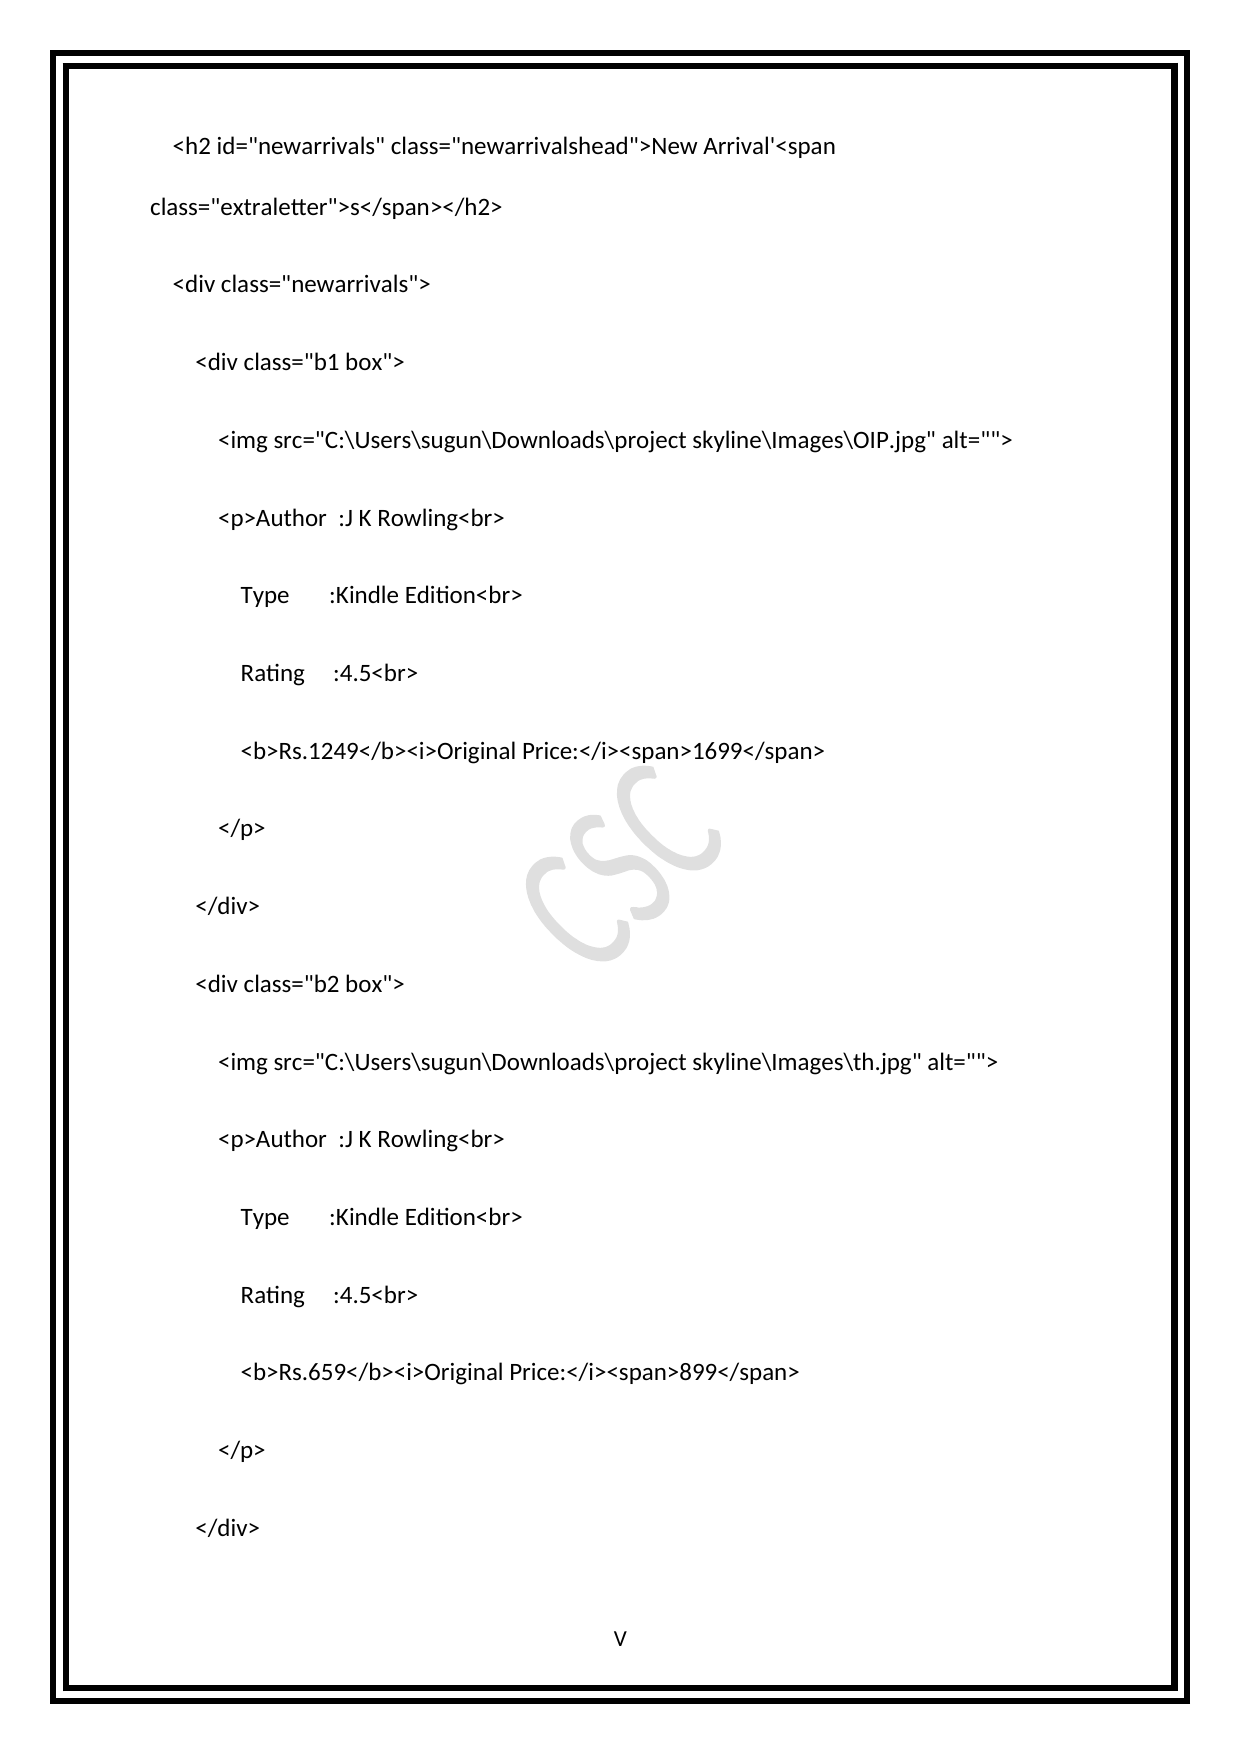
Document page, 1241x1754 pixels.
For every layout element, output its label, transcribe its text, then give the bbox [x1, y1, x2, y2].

text <div class="b1 box"> [150, 346, 1090, 377]
text <p>Author :J K Rowling<br> [150, 502, 1090, 532]
text Type :Kindle Edition<br> [150, 1201, 1090, 1232]
text <div class="b2 box"> [150, 968, 1090, 998]
text Type :Kindle Edition<br> [150, 579, 1090, 610]
text </p> [150, 1434, 1090, 1465]
text </div> [150, 1512, 1090, 1542]
text Rating :4.5<br> [150, 657, 1090, 688]
text <img src="C:\Users\sugun\Downloads\project skyline\Images\th.jpg" alt=""> [150, 1046, 1090, 1076]
text </p> [150, 813, 1090, 843]
text <p>Author :J K Rowling<br> [150, 1123, 1090, 1154]
text <h2 id="newarrivals" class="newarrivalshead">New Arrival'<span class="extraletter">s</span></h2> [150, 130, 1090, 221]
text <img src="C:\Users\sugun\Downloads\project skyline\Images\OIP.jpg" alt=""> [150, 424, 1090, 454]
text <b>Rs.1249</b><i>Original Price:</i><span>1699</span> [150, 735, 1090, 765]
text Rating :4.5<br> [150, 1279, 1090, 1309]
text </div> [150, 890, 1090, 921]
text <div class="newarrivals"> [150, 269, 1090, 299]
text <b>Rs.659</b><i>Original Price:</i><span>899</span> [150, 1357, 1090, 1387]
